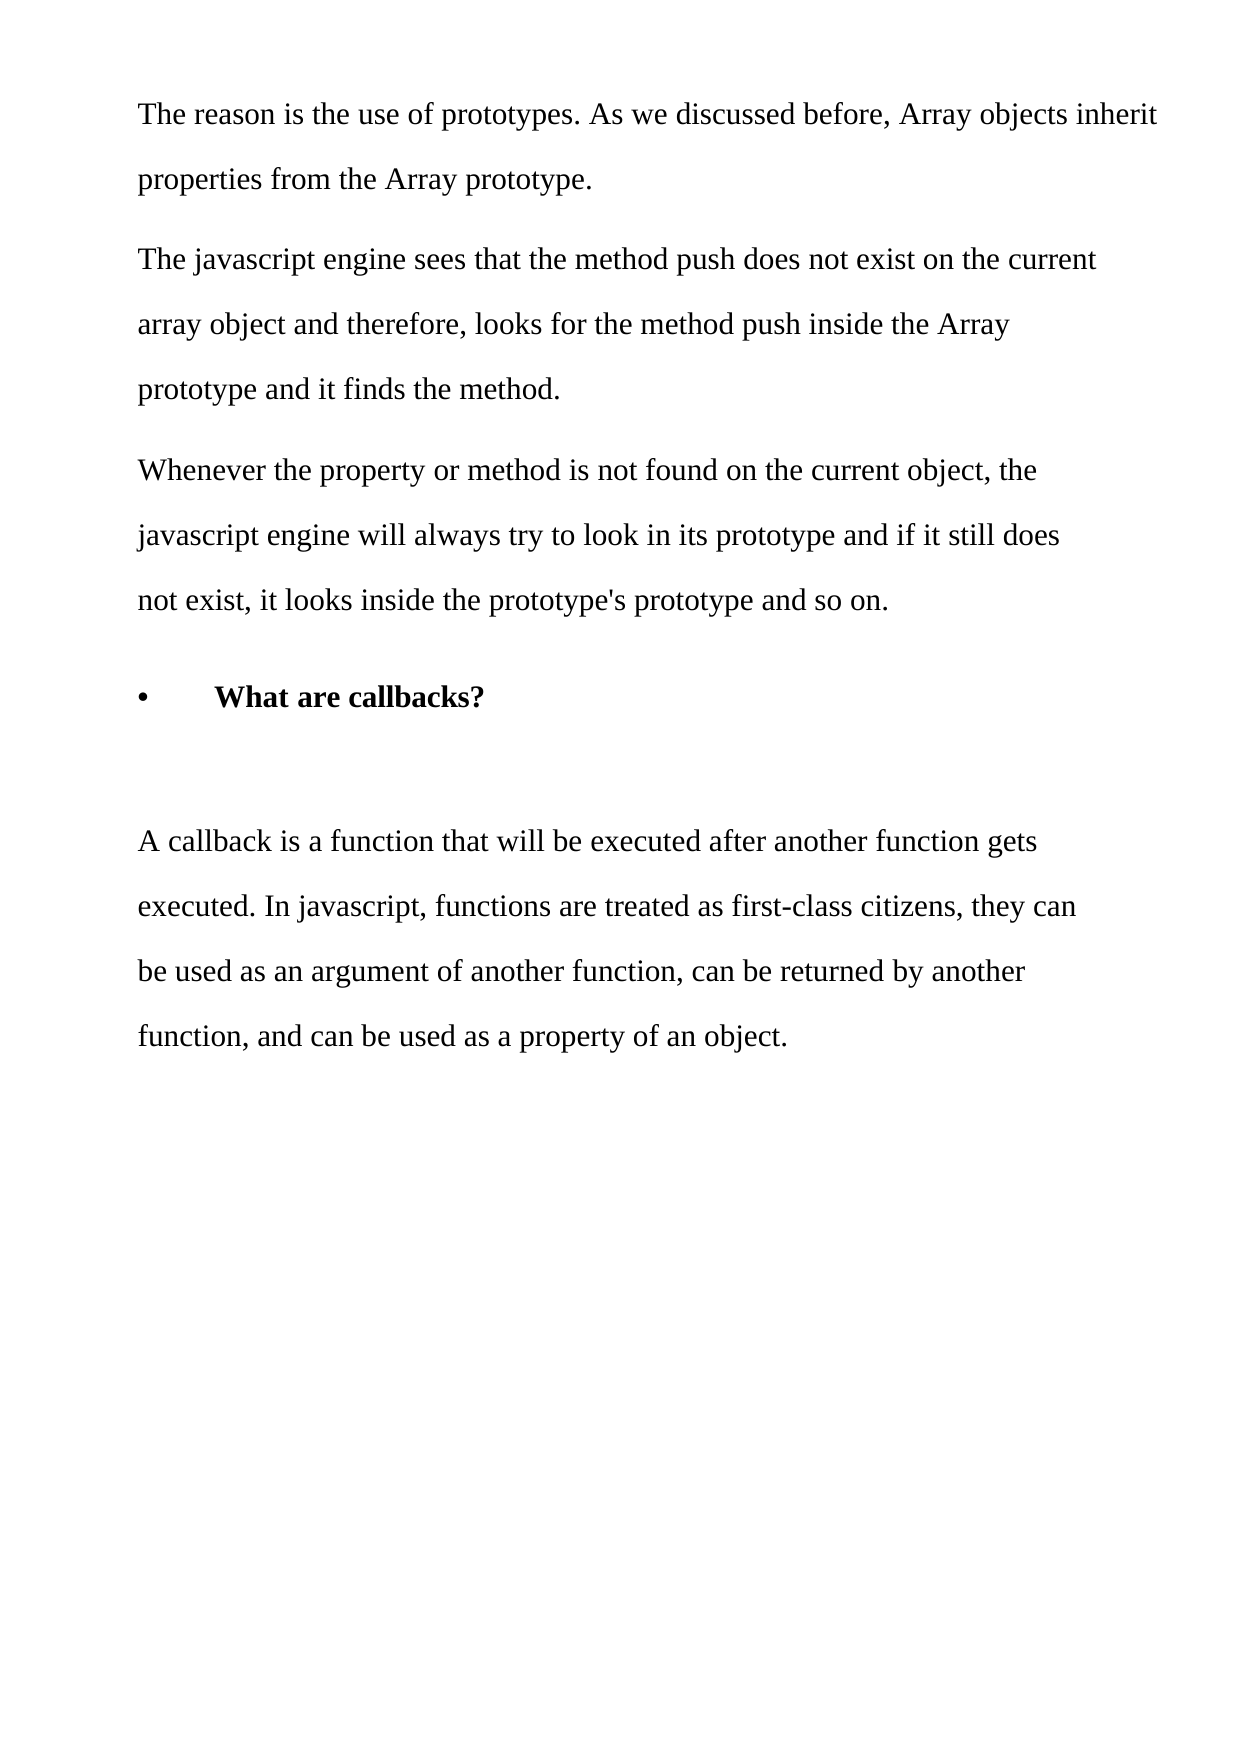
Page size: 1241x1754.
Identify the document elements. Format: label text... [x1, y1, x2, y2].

list What are callbacks? [137, 664, 1165, 729]
text The javascript engine sees that the method push does not exist on the current array object and therefore, looks for the method push inside the Array prototype and it finds the method. [137, 226, 1103, 421]
text A callback is a function that will be executed after another function gets executed. In javascript, functions are treated as first-class citizens, they can be used as an argument of another function, can be returned by another function, and can be used as a property of an object. [137, 808, 1103, 1068]
text The reason is the use of prototypes. As we discussed before, Array objects inherit properties from the Array prototype. [137, 81, 1165, 211]
text Whenever the property or method is not found on the current object, the javascript engine will always try to look in its prototype and if it still does not exist, it looks inside the prototype's prototype and so on. [137, 436, 1089, 631]
